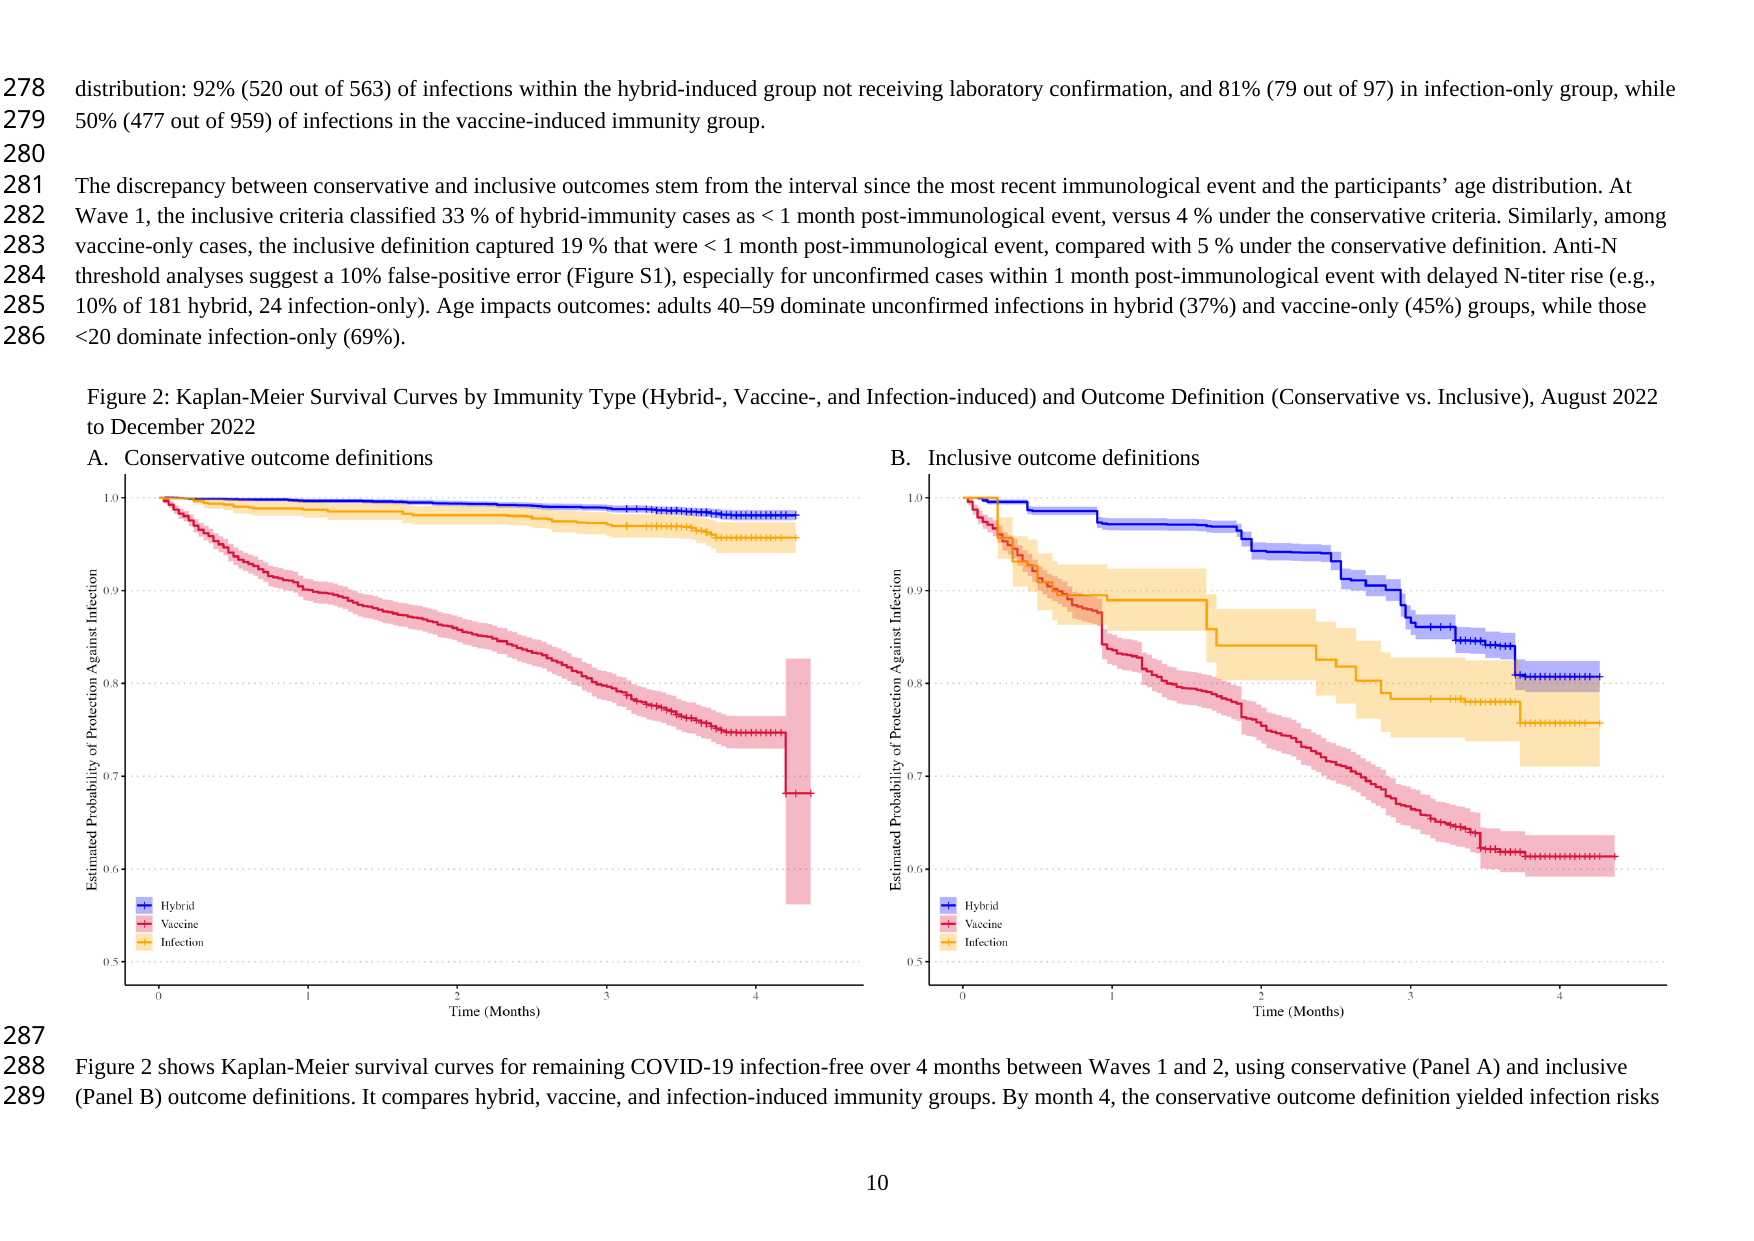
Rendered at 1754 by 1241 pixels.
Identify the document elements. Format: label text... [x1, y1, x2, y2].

text The discrepancy between conservative and inclusive outcomes stem from the interval since the most recent immunological event and the participants’ age distribution. At Wave 1, the inclusive criteria classified 33 % of hybrid-immunity cases as < 1 month post-immunological event, versus 4 % under the conservative criteria. Similarly, among vaccine-only cases, the inclusive definition captured 19 % that were < 1 month post-immunological event, compared with 5 % under the conservative definition. Anti-N threshold analyses suggest a 10% false-positive error (Figure S1), especially for unconfirmed cases within 1 month post-immunological event with delayed N-titer rise (e.g., 10% of 181 hybrid, 24 infection-only). Age impacts outcomes: adults 40–59 dominate unconfirmed infections in hybrid (37%) and vaccine-only (45%) groups, while those <20 dominate infection-only (69%). [75, 172, 1679, 349]
table_header Figure 2: Kaplan-Meier Survival Curves by Immunity Type (Hybrid-, Vaccine-, and Infection-induced) and Outcome Definition (Conservative vs. Inclusive), August 2022 to December 2022 [75, 353, 1678, 444]
picture [86, 474, 864, 1019]
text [75, 1053, 1679, 1109]
picture [890, 474, 1668, 1019]
table_cell [879, 475, 1678, 1023]
table_cell [75, 475, 879, 1023]
table_cell Inclusive outcome definitions [879, 444, 1678, 474]
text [75, 75, 1679, 134]
table_cell Conservative outcome definitions [75, 444, 879, 474]
